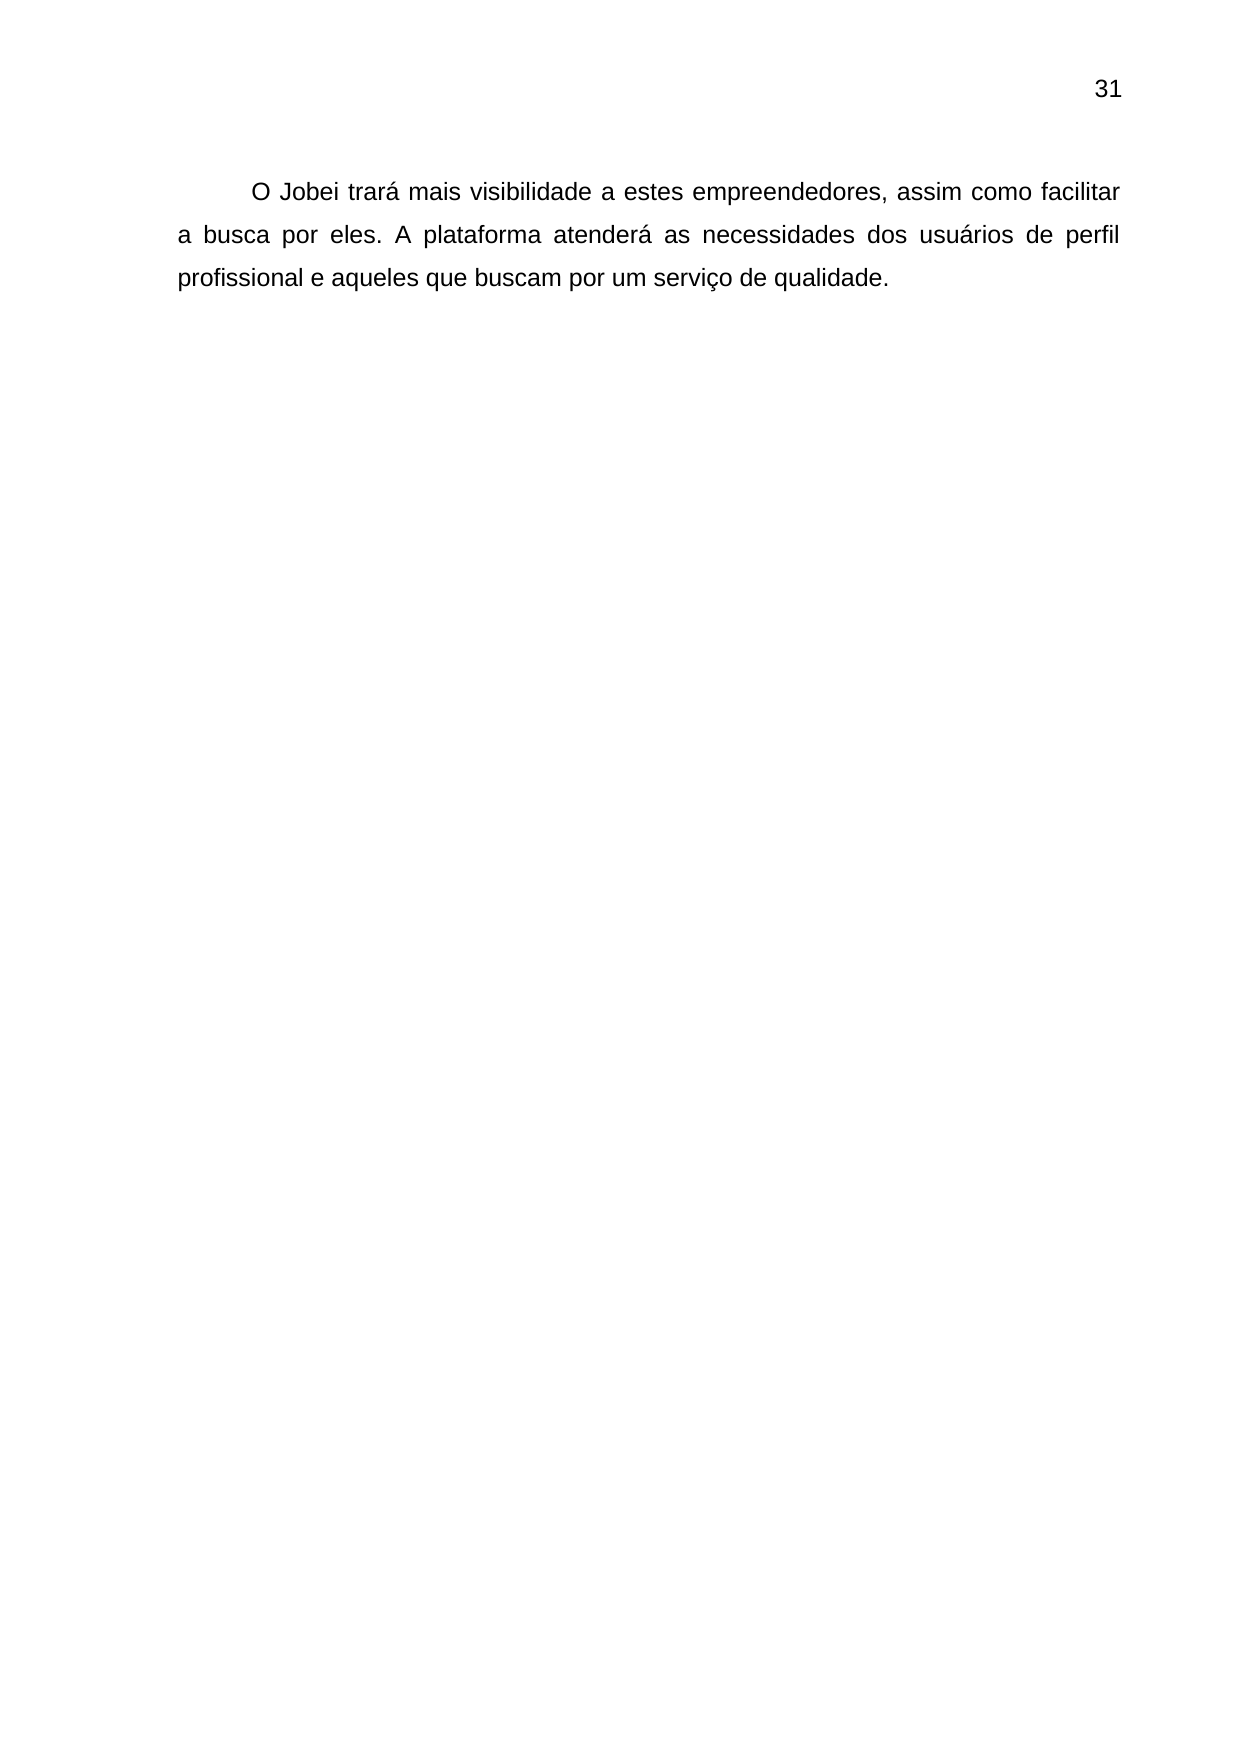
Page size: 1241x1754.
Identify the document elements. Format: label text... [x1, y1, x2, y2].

text O Jobei trará mais visibilidade a estes empreendedores, assim como facilitar a busca por eles. A plataforma atenderá as necessidades dos usuários de perfil profissional e aqueles que buscam por um serviço de qualidade. [177, 177, 1122, 292]
